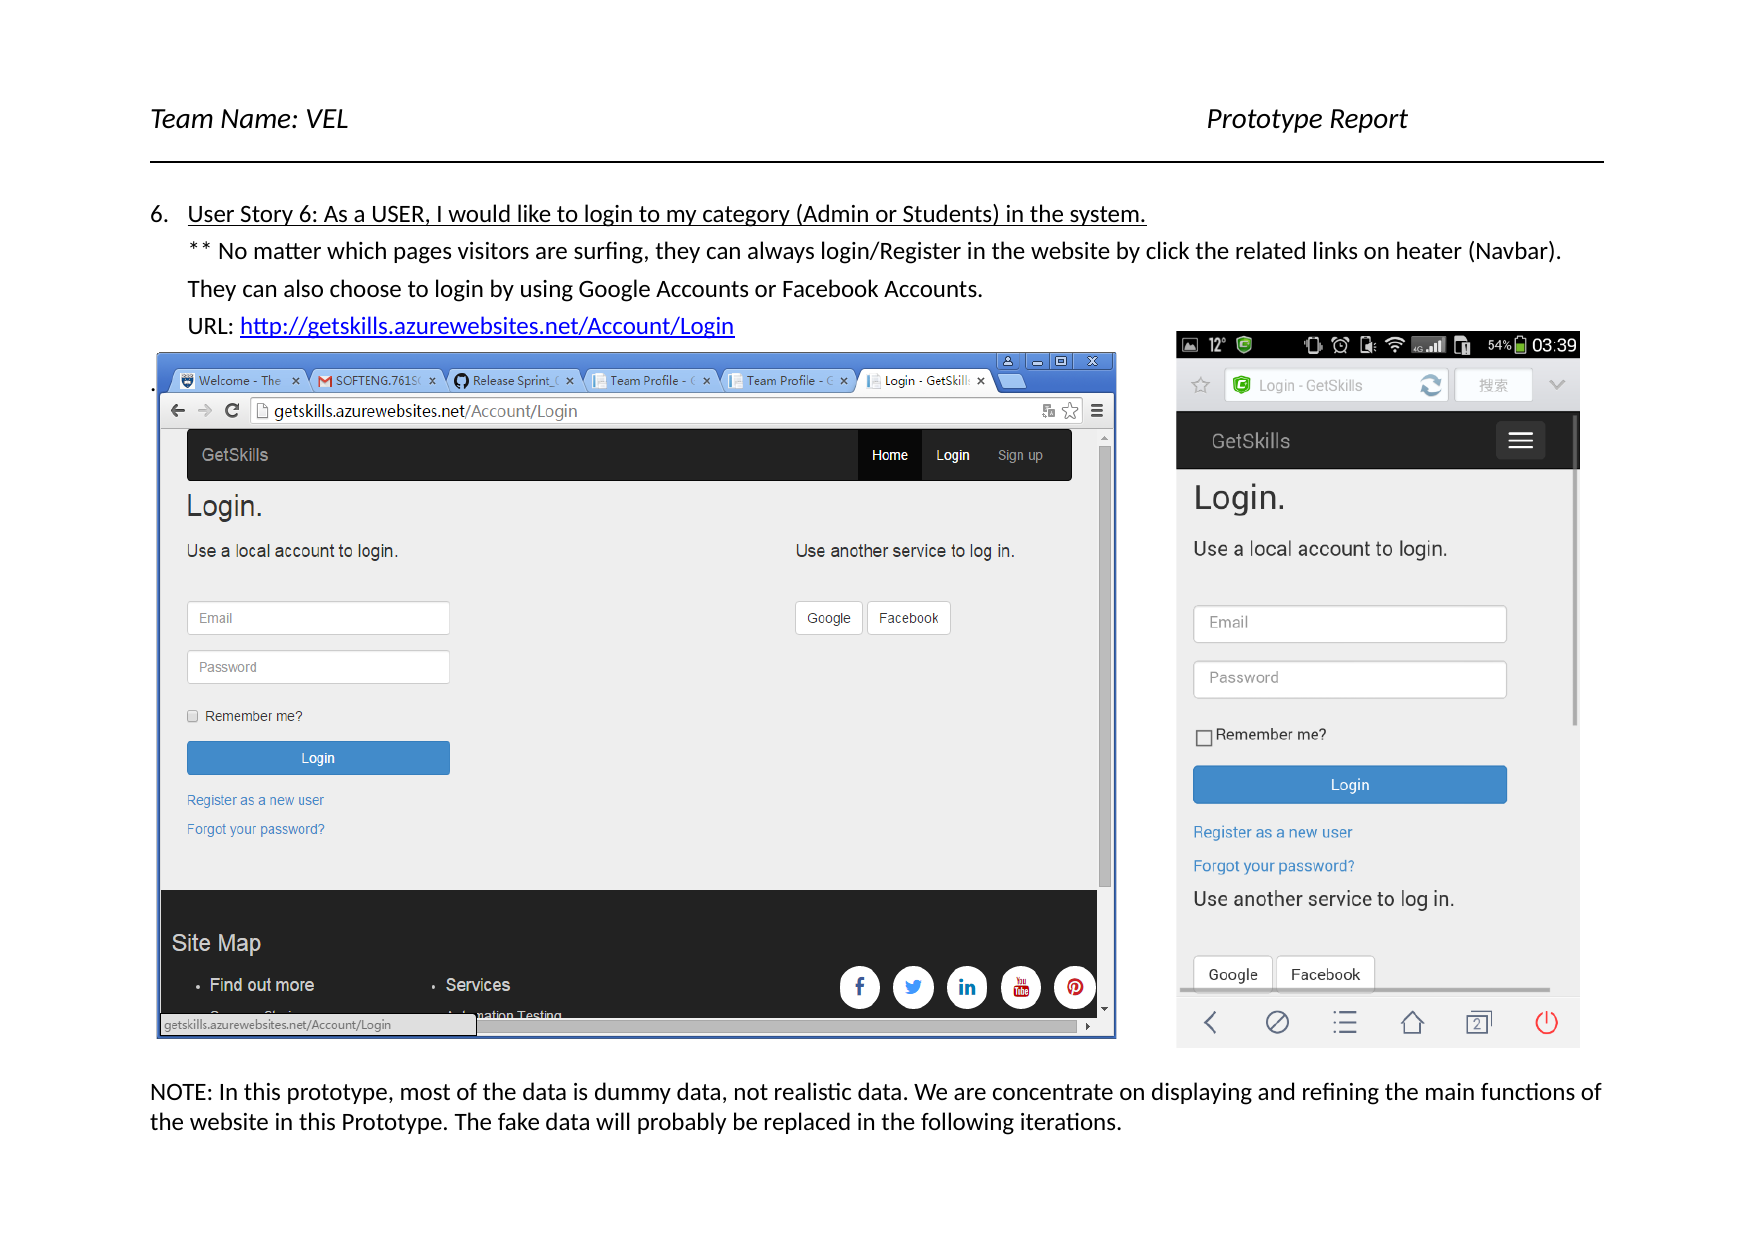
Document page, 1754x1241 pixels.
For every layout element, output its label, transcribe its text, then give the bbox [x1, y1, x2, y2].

list ** No matter which pages visitors are surfing, they can always login/Register in the website by click the related links on heater (Navbar). They can also choose to login by using Google Accounts or Facebook Accounts. [187, 234, 1604, 304]
picture [156, 399, 1117, 1039]
list User Story 6: As a USER, I would like to login to my category (Admin or Students) in the system. [150, 198, 1604, 230]
picture [1176, 341, 1580, 367]
picture [156, 352, 1117, 367]
picture [1176, 399, 1580, 1048]
text . [150, 367, 1604, 399]
list URL: http://getskills.azurewebsites.net/Account/Login [187, 309, 1604, 341]
